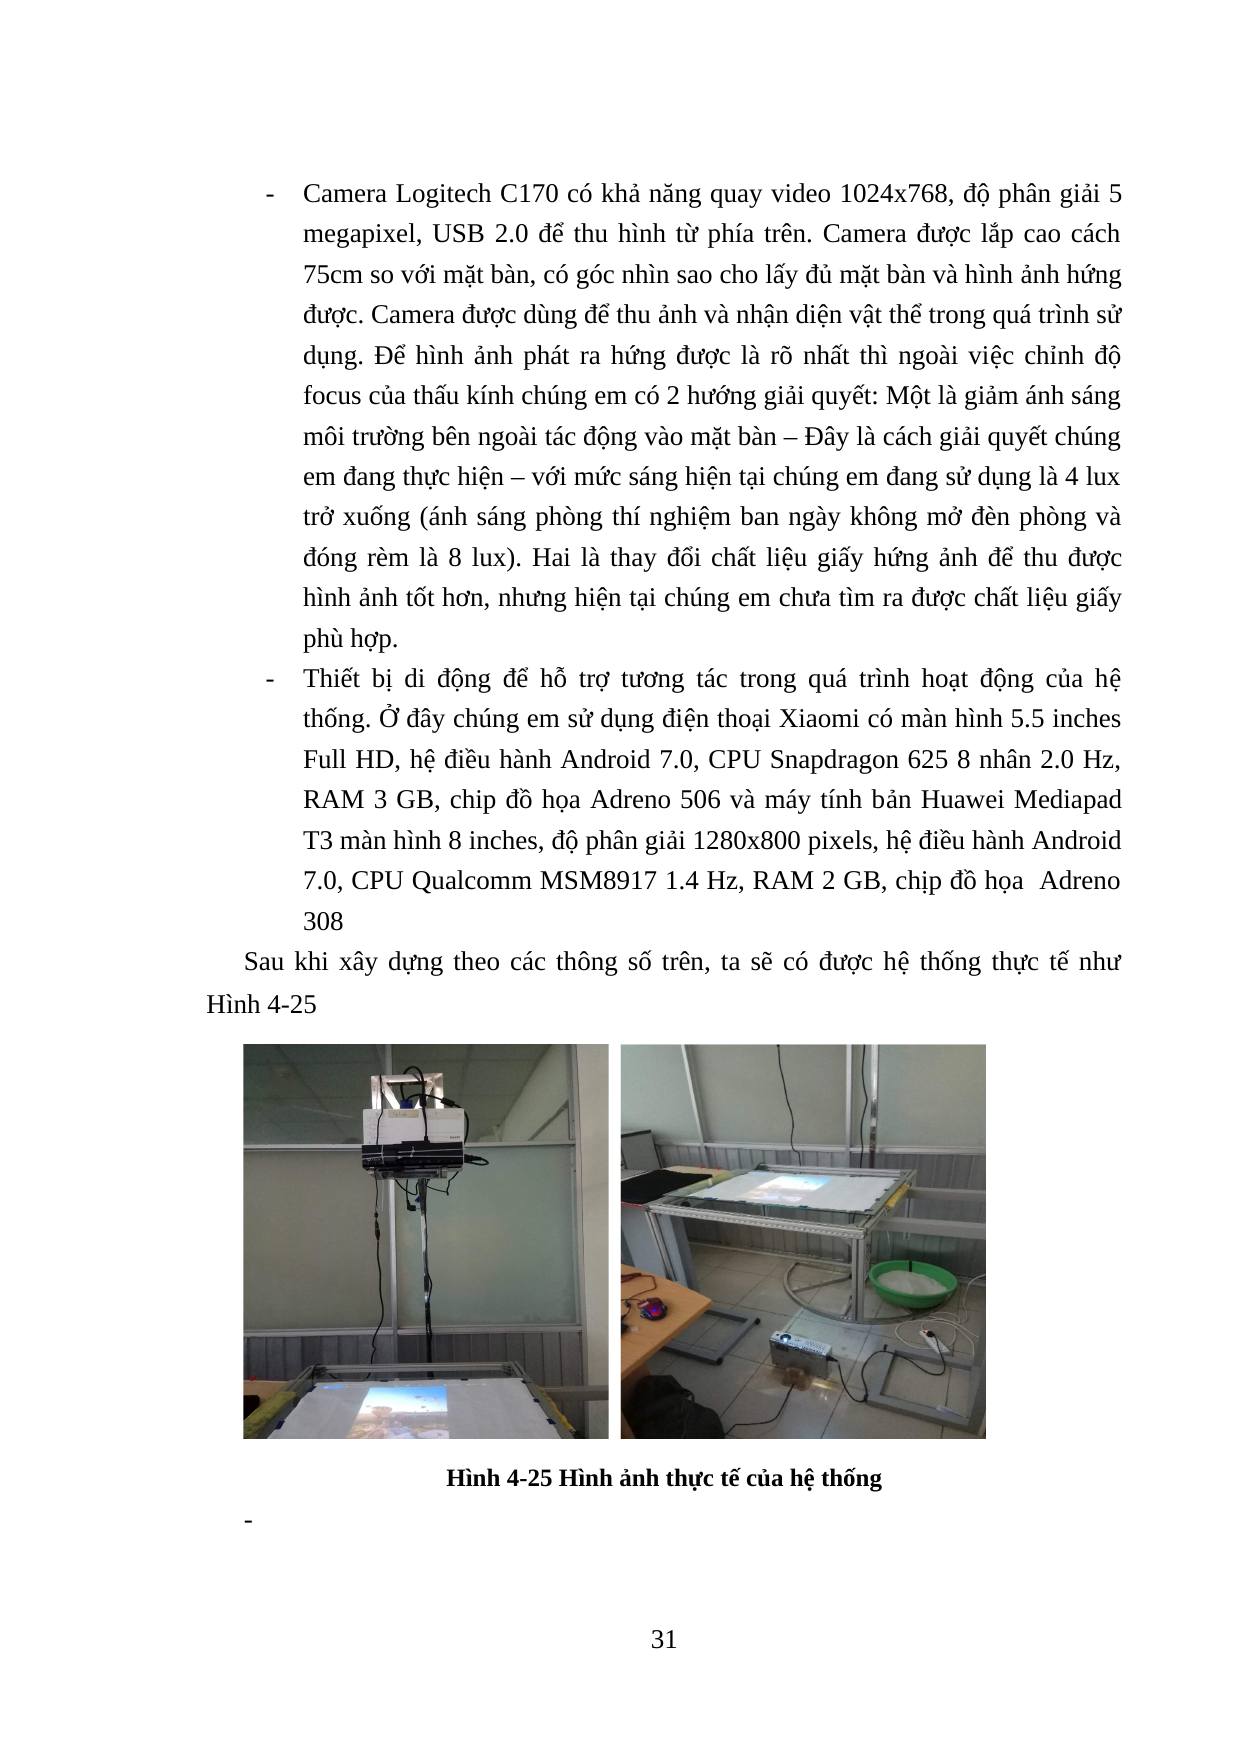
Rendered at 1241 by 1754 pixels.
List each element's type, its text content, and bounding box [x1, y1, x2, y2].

text - [206, 1504, 1122, 1535]
picture [621, 1045, 986, 1439]
picture [243, 1044, 609, 1439]
text Camera Logitech C170 có khả năng quay video 1024x768, độ phân giải 5 megapixel, USB 2.0 để thu hình từ phía trên. Camera được lắp cao cách 75cm so với mặt bàn, có góc nhìn sao cho lấy đủ mặt bàn và hình ảnh hứng được. Camera được dùng để thu ảnh và nhận diện vật thể trong quá trình sử dụng. Để hình ảnh phát ra hứng được là rõ nhất thì ngoài việc chỉnh độ focus của thấu kính chúng em có 2 hướng giải quyết: Một là giảm ánh sáng môi trường bên ngoài tác động vào mặt bàn – Đây là cách giải quyết chúng em đang thực hiện – với mức sáng hiện tại chúng em đang sử dụng là 4 lux trở xuống (ánh sáng phòng thí nghiệm ban ngày không mở đèn phòng và đóng rèm là 8 lux). Hai là thay đổi chất liệu giấy hứng ảnh để thu được hình ảnh tốt hơn, nhưng hiện tại chúng em chưa tìm ra được chất liệu giấy phù hợp. [265, 177, 1122, 653]
text Thiết bị di động để hỗ trợ tương tác trong quá trình hoạt động của hệ thống. Ở đây chúng em sử dụng điện thoại Xiaomi có màn hình 5.5 inches Full HD, hệ điều hành Android 7.0, CPU Snapdragon 625 8 nhân 2.0 Hz, RAM 3 GB, chip đồ họa Adreno 506 và máy tính bản Huawei Mediapad T3 màn hình 8 inches, độ phân giải 1280x800 pixels, hệ điều hành Android 7.0, CPU Qualcomm MSM8917 1.4 Hz, RAM 2 GB, chịp đồ họa Adreno 308 [265, 662, 1122, 936]
